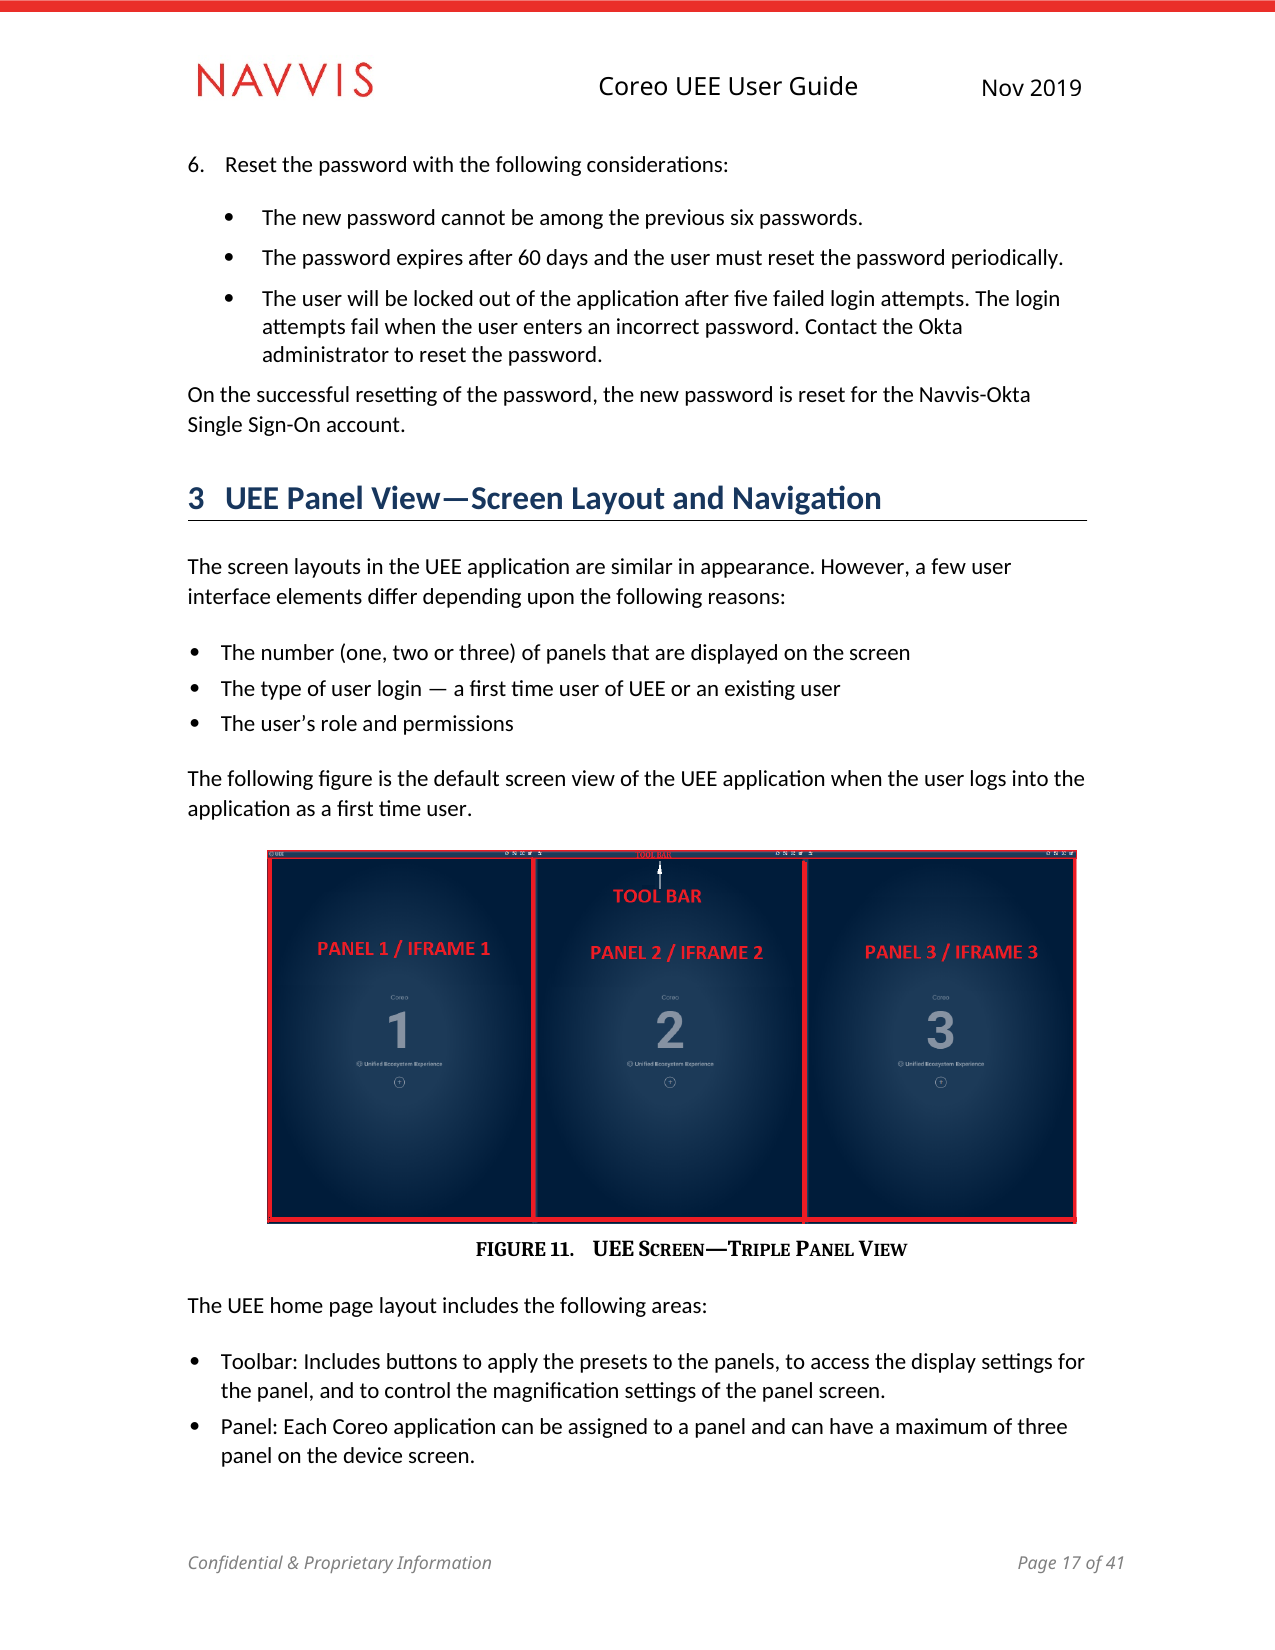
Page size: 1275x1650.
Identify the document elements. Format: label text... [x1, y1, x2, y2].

text The UEE home page layout includes the following areas: [187, 1291, 1087, 1319]
text The screen layouts in the UEE application are similar in appearance. However, a few user interface elements differ depending upon the following reasons: [187, 552, 1087, 611]
text The user’s role and permissions [191, 709, 1087, 737]
picture [187, 55, 383, 104]
text Toolbar: Includes buttons to apply the presets to the panels, to access the display settings for the panel, and to control the magnification settings of the panel screen. [191, 1347, 1087, 1404]
list The user will be locked out of the application after five failed login attempts. The login attempts fail when the user enters an incorrect password. Contact the Okta administrator to reset the password. [225, 284, 1087, 368]
text Panel: Each Coreo application can be assigned to a panel and can have a maximum of three panel on the device screen. [191, 1412, 1087, 1469]
list Reset the password with the following considerations: [187, 150, 1087, 178]
list The password expires after 60 days and the user must reset the password periodically. [225, 243, 1087, 272]
text The type of user login — a first time user of UEE or an existing user [191, 674, 1087, 702]
list The new password cannot be among the previous six passwords. [225, 203, 1087, 231]
text The number (one, two or three) of panels that are displayed on the screen [191, 638, 1087, 666]
text On the successful resetting of the password, the new password is reset for the Navvis-Okta Single Sign-On account. [187, 381, 1087, 438]
text UEE Screen—Triple Panel View [296, 1236, 1087, 1263]
subtitle UEE Panel View—Screen Layout and Navigation [187, 477, 1087, 521]
text The following figure is the default screen view of the UEE application when the user logs into the application as a first time user. [187, 764, 1087, 823]
picture [267, 850, 1077, 1224]
